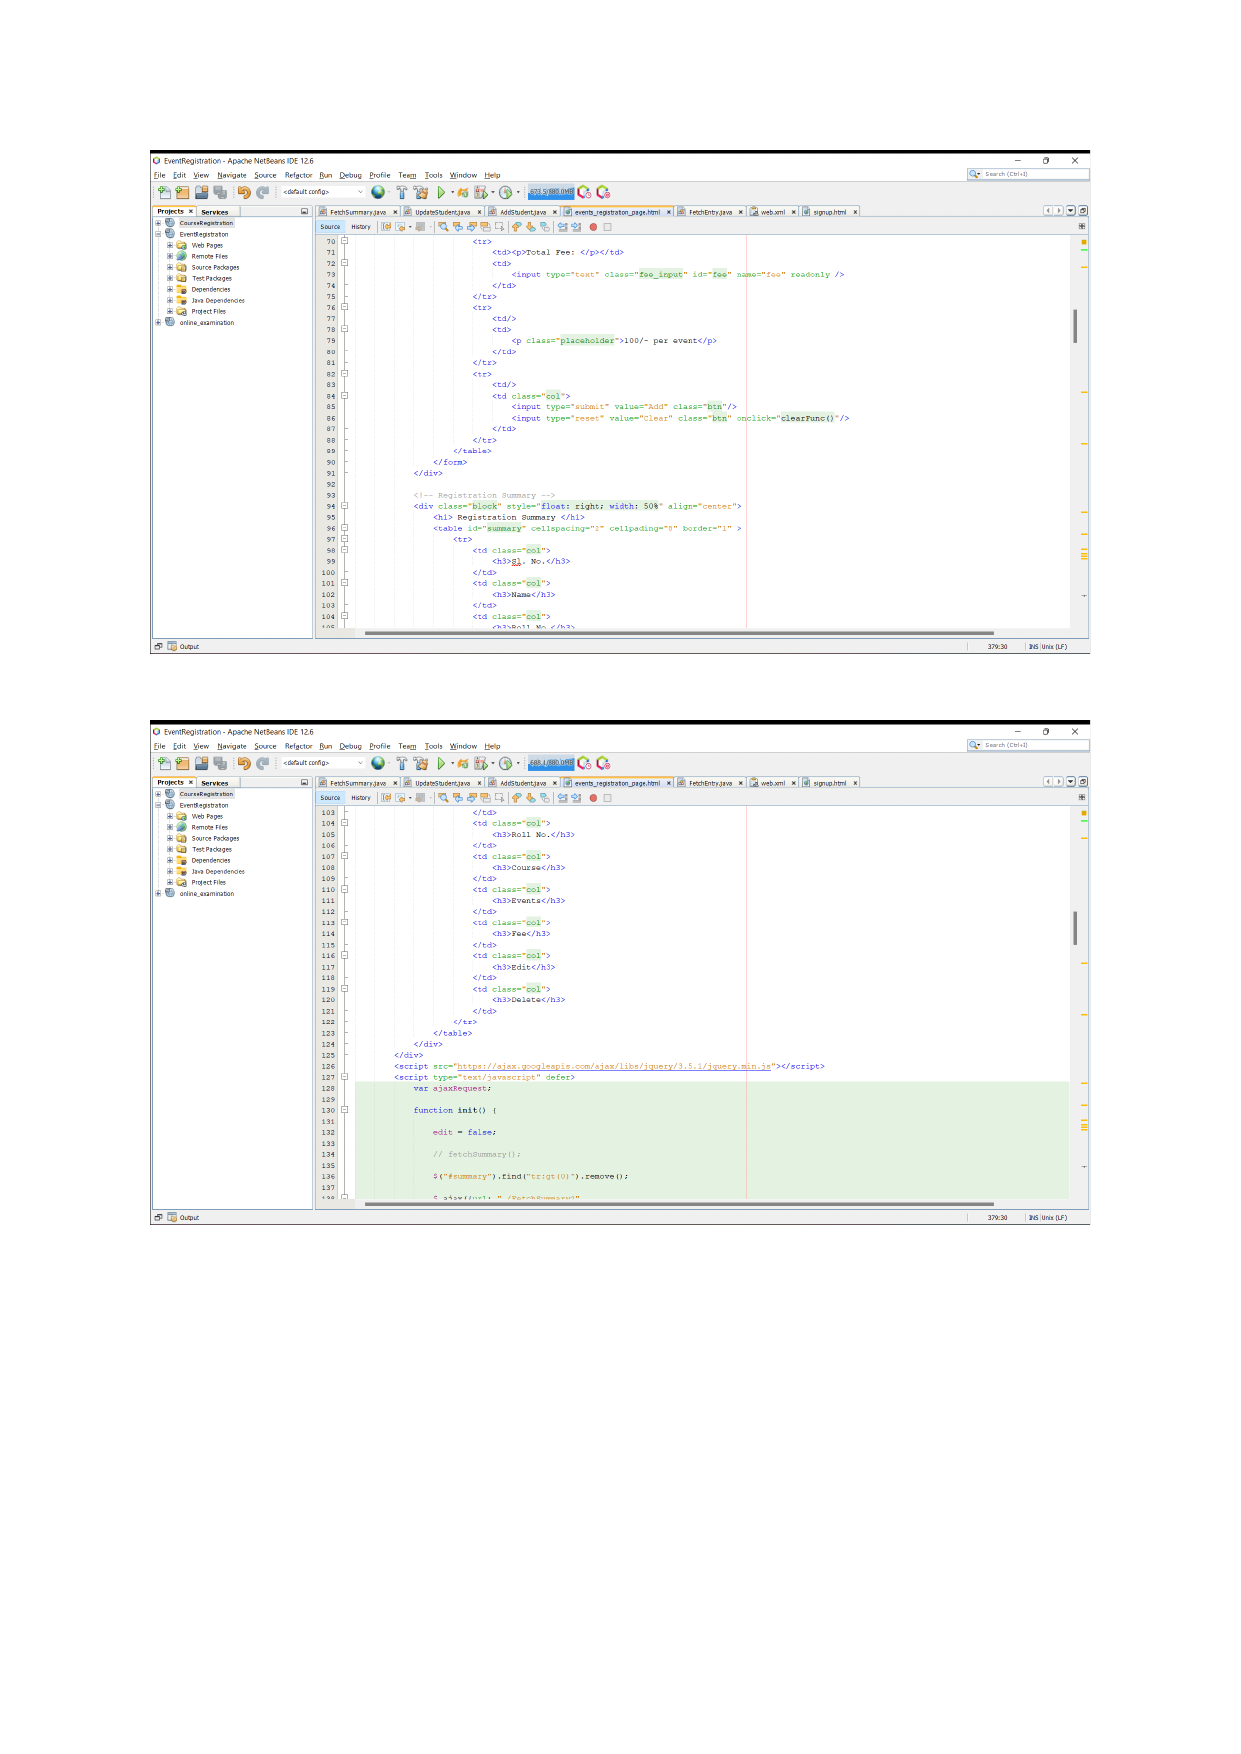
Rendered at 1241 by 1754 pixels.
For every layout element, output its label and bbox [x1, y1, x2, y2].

picture [150, 720, 1091, 1225]
picture [150, 150, 1091, 654]
